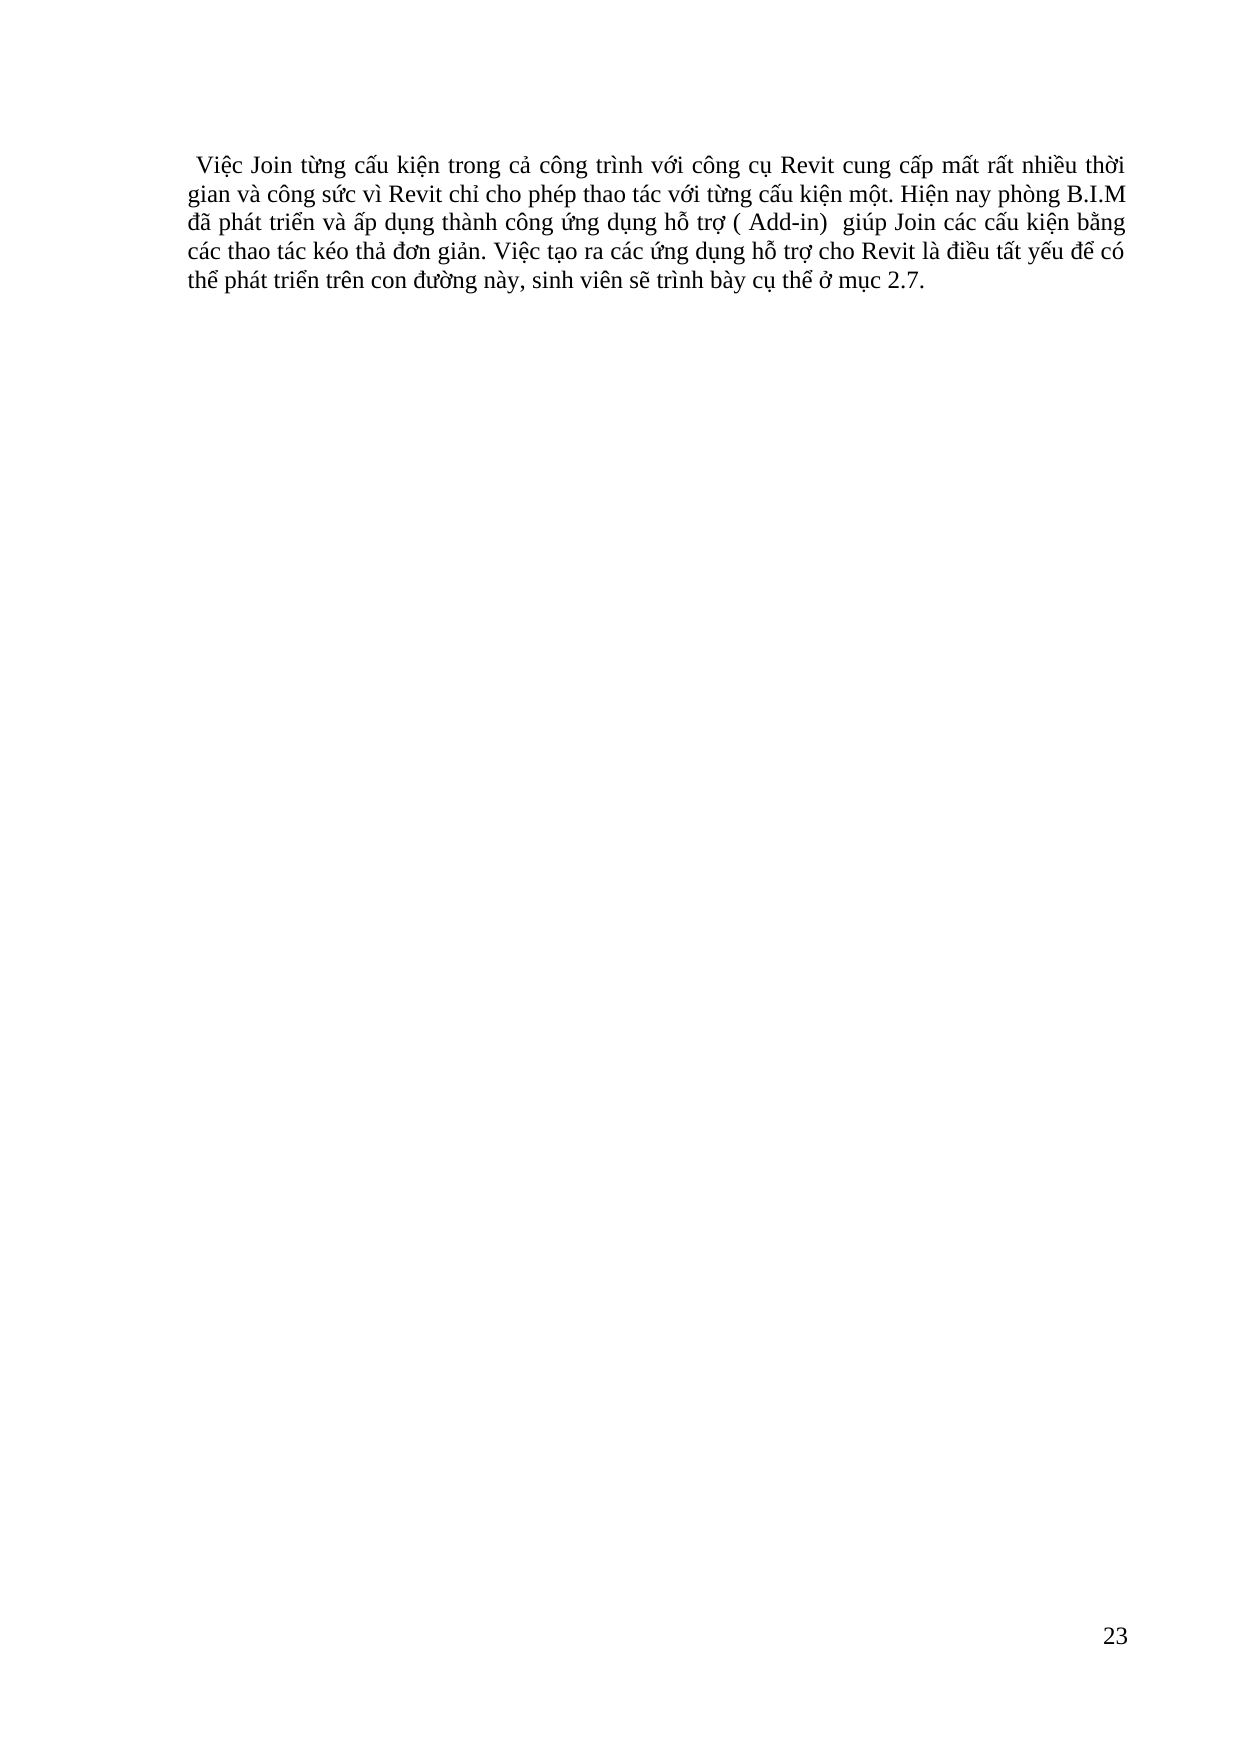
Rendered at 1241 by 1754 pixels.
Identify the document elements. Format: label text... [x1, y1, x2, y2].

text Việc Join từng cấu kiện trong cả công trình với công cụ Revit cung cấp mất rất nhiều thời gian và công sức vì Revit chỉ cho phép thao tác với từng cấu kiện một. Hiện nay phòng B.I.M đã phát triển và ấp dụng thành công ứng dụng hỗ trợ ( Add-in) giúp Join các cấu kiện bằng các thao tác kéo thả đơn giản. Việc tạo ra các ứng dụng hỗ trợ cho Revit là điều tất yếu để có thể phát triển trên con đường này, sinh viên sẽ trình bày cụ thể ở mục 2.7. [187, 150, 1128, 294]
